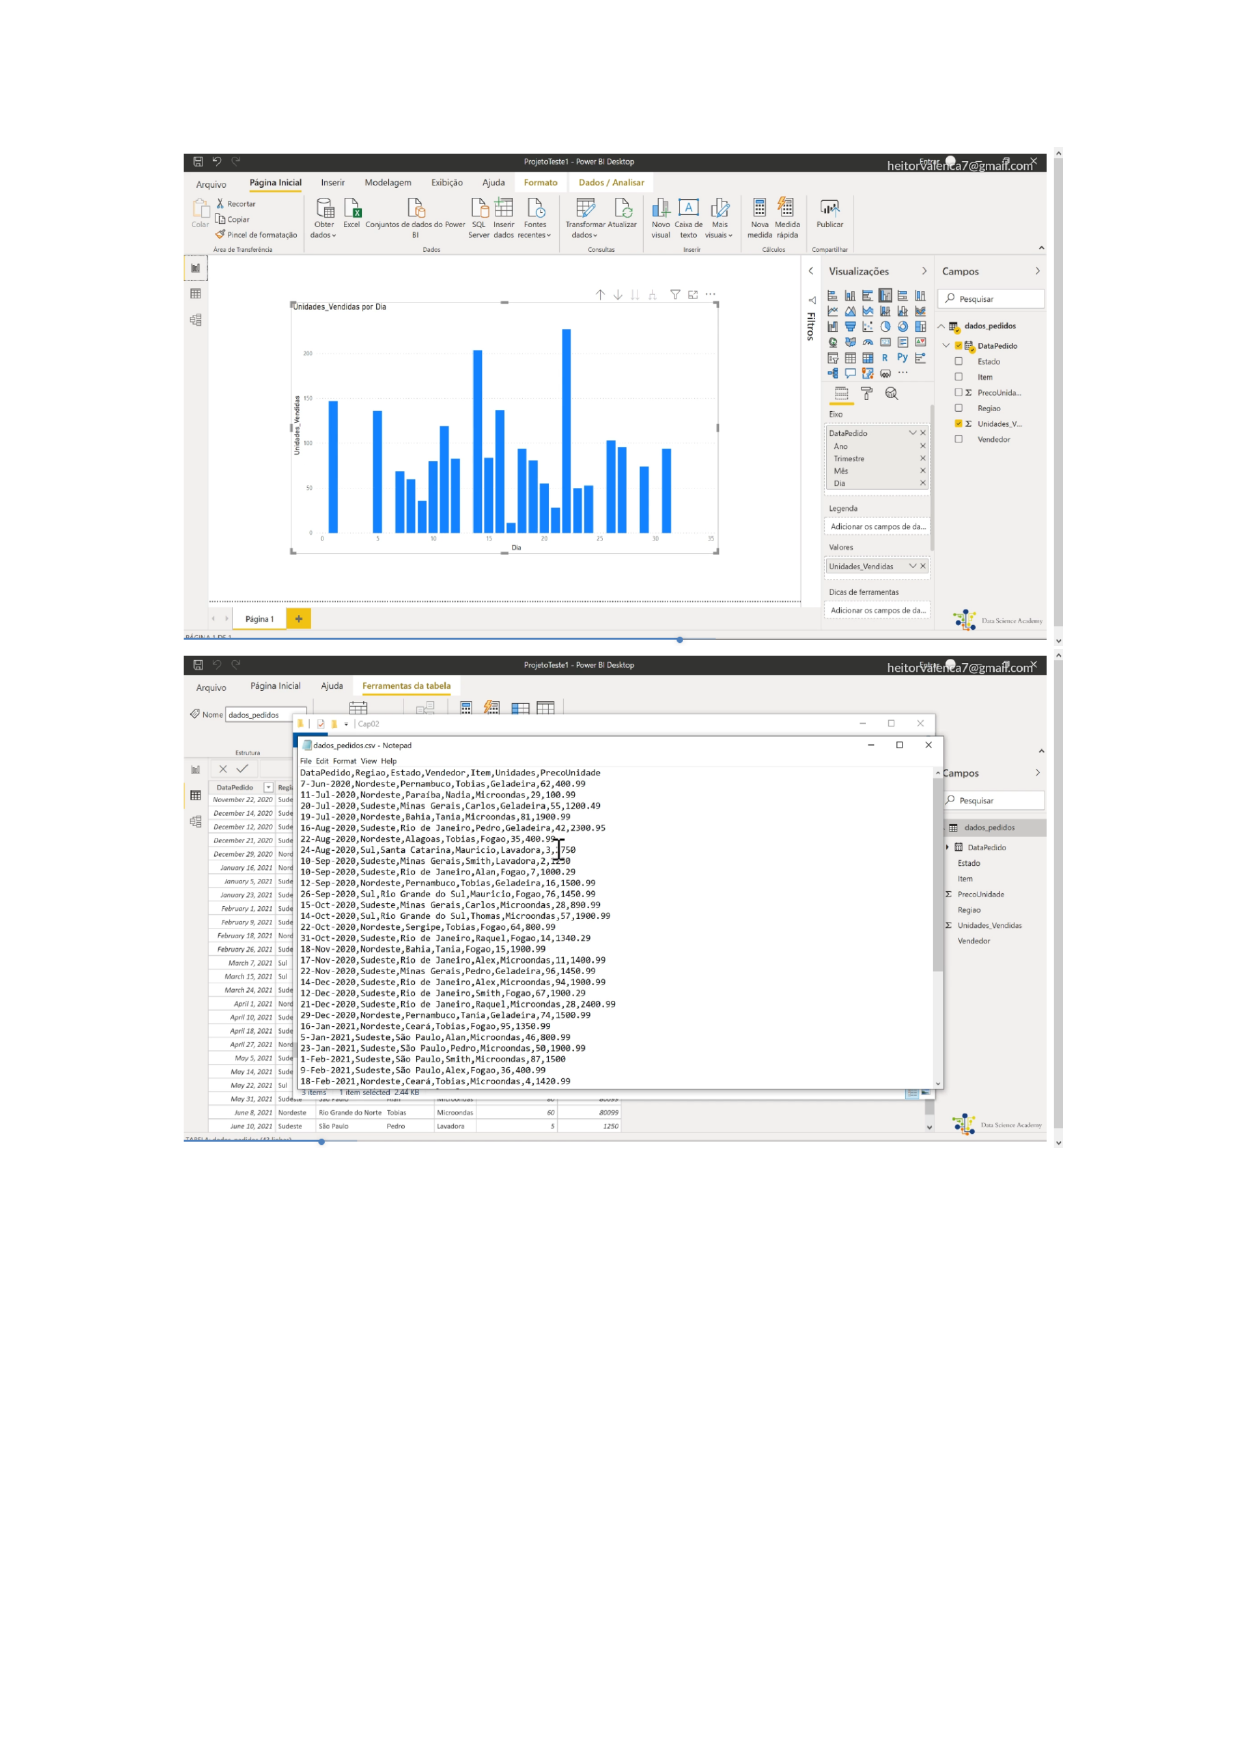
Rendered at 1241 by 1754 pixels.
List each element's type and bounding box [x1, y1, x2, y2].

picture [177, 147, 1063, 646]
picture [177, 649, 1063, 1148]
